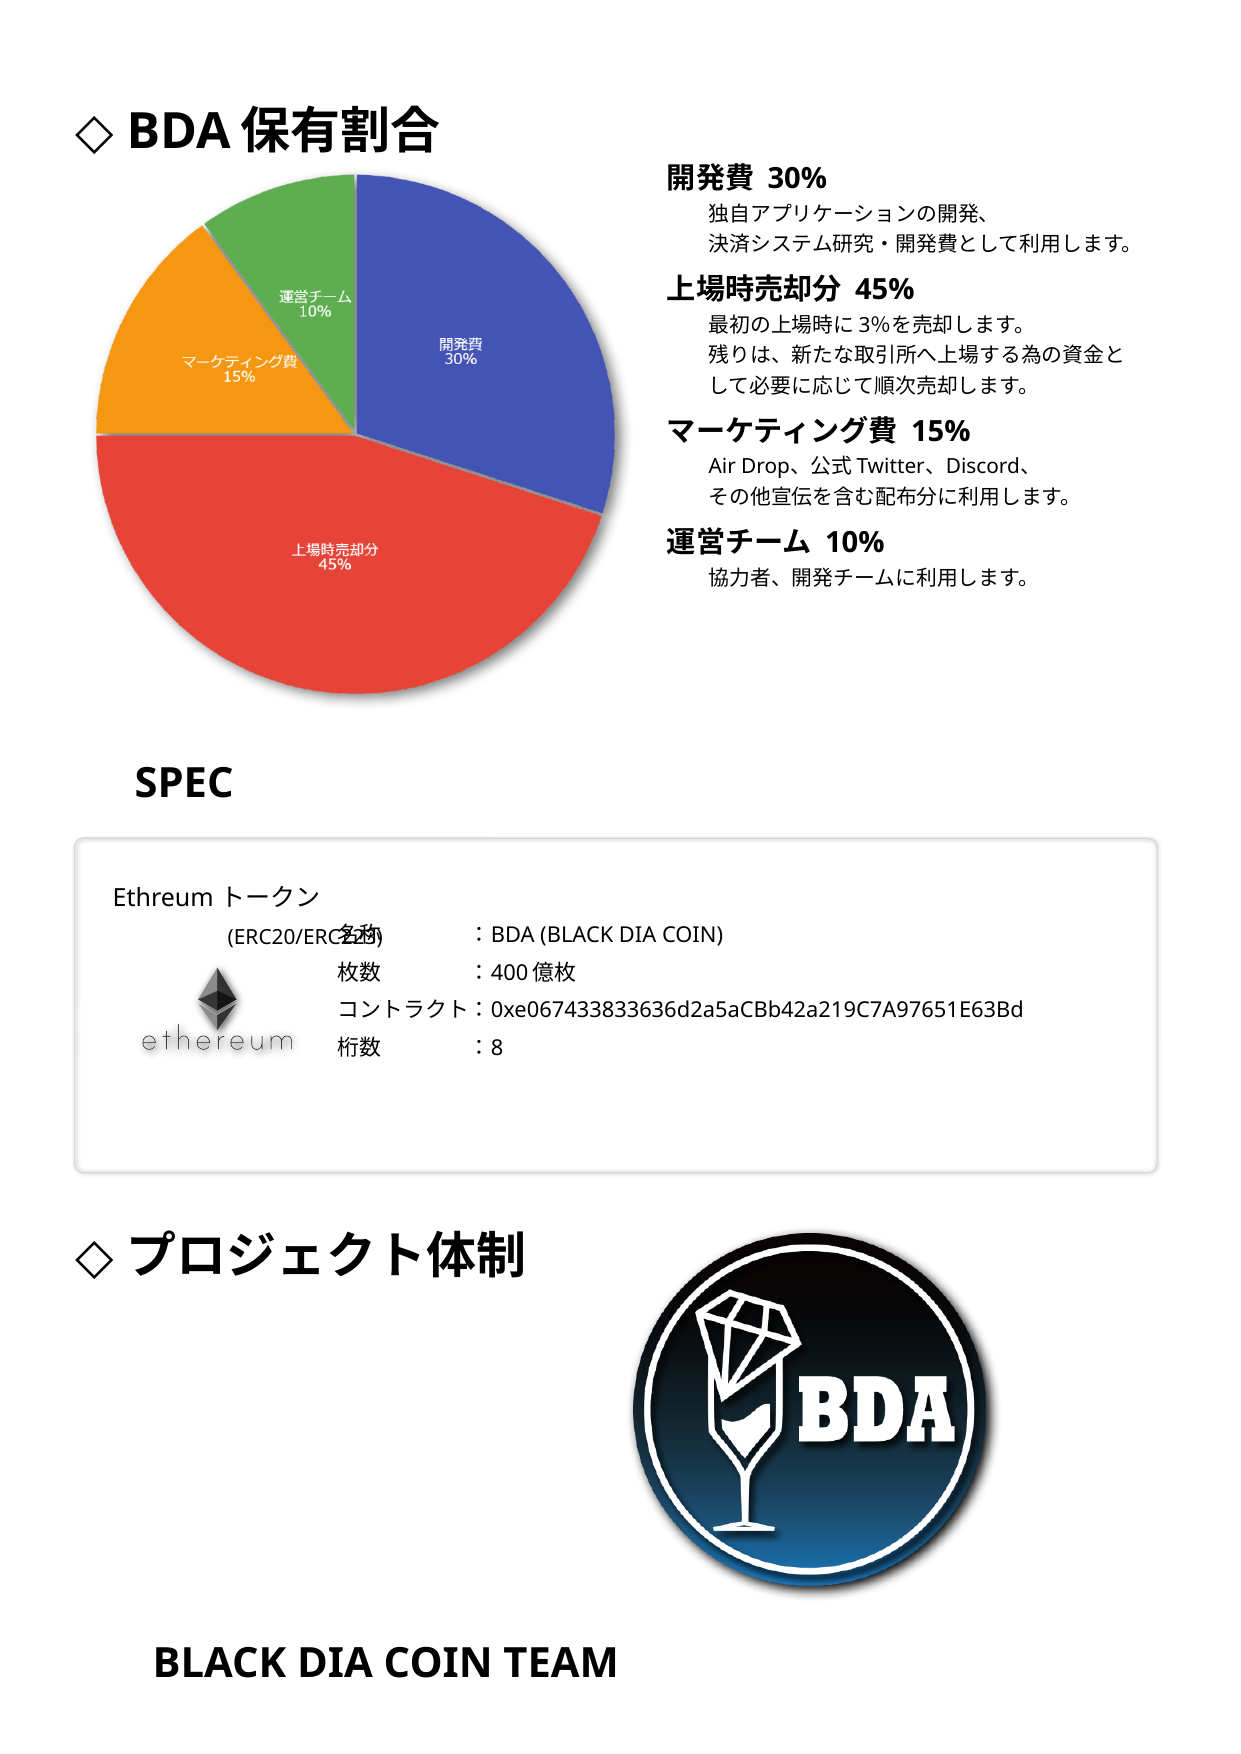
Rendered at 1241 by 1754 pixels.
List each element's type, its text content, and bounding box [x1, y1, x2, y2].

text 桁数 ：8 [337, 1027, 1154, 1064]
text ◇ BDA保有割合 [75, 89, 1165, 164]
picture [633, 1233, 986, 1586]
text 名称 ：BDA (BLACK DIA COIN) [316, 914, 1154, 952]
text コントラクト：0xe067433833636d2a5aCBb42a219C7A97651E63Bd [323, 989, 1154, 1027]
text Ethreum トークン [80, 877, 1154, 914]
text 枚数 ：400億枚 [337, 952, 1154, 989]
picture [75, 164, 625, 698]
picture [118, 952, 316, 1071]
text ◇ プロジェクト体制 [75, 1214, 1165, 1289]
